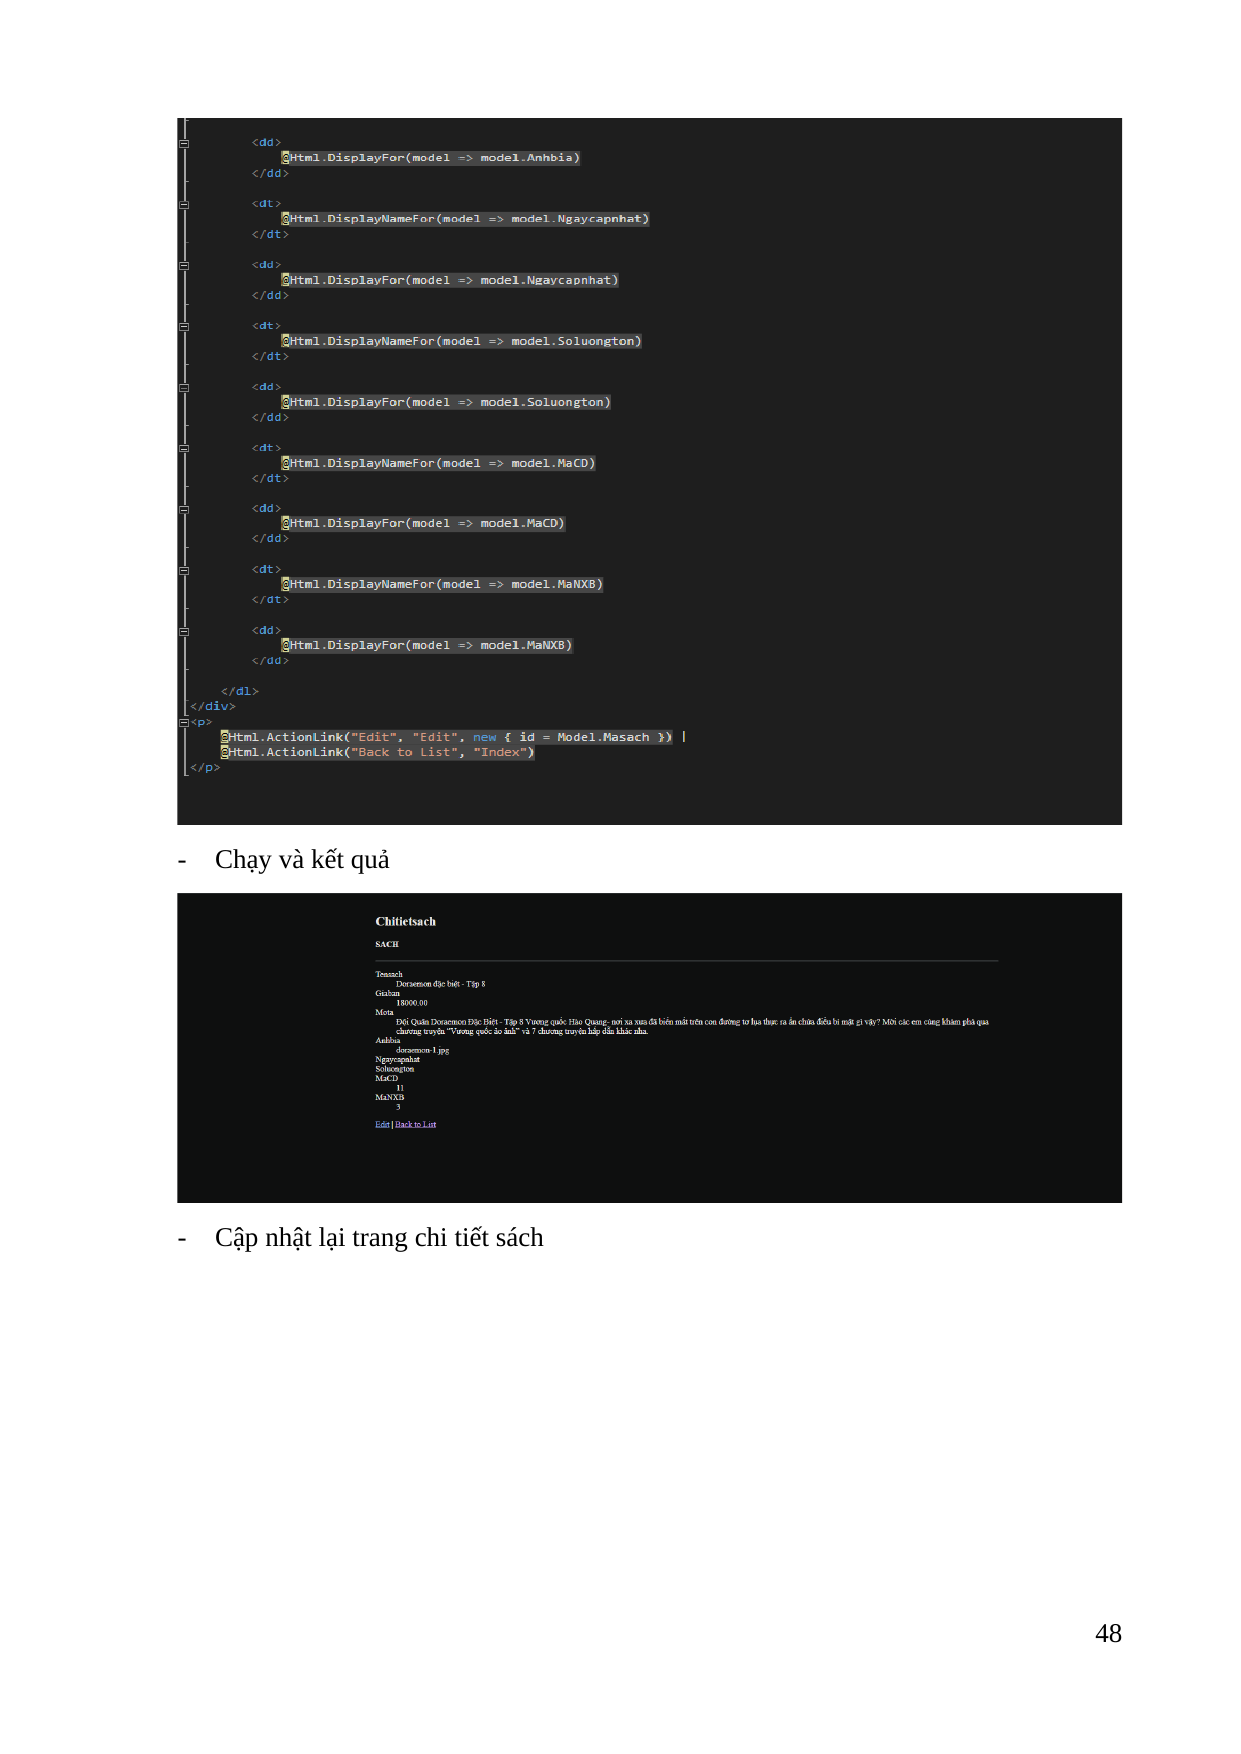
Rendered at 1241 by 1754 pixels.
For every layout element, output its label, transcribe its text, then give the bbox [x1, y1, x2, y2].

list Chạy và kết quả [177, 843, 1122, 874]
list Cập nhật lại trang chi tiết sách [177, 1221, 1122, 1253]
picture [177, 893, 1123, 1203]
picture [177, 118, 1123, 825]
